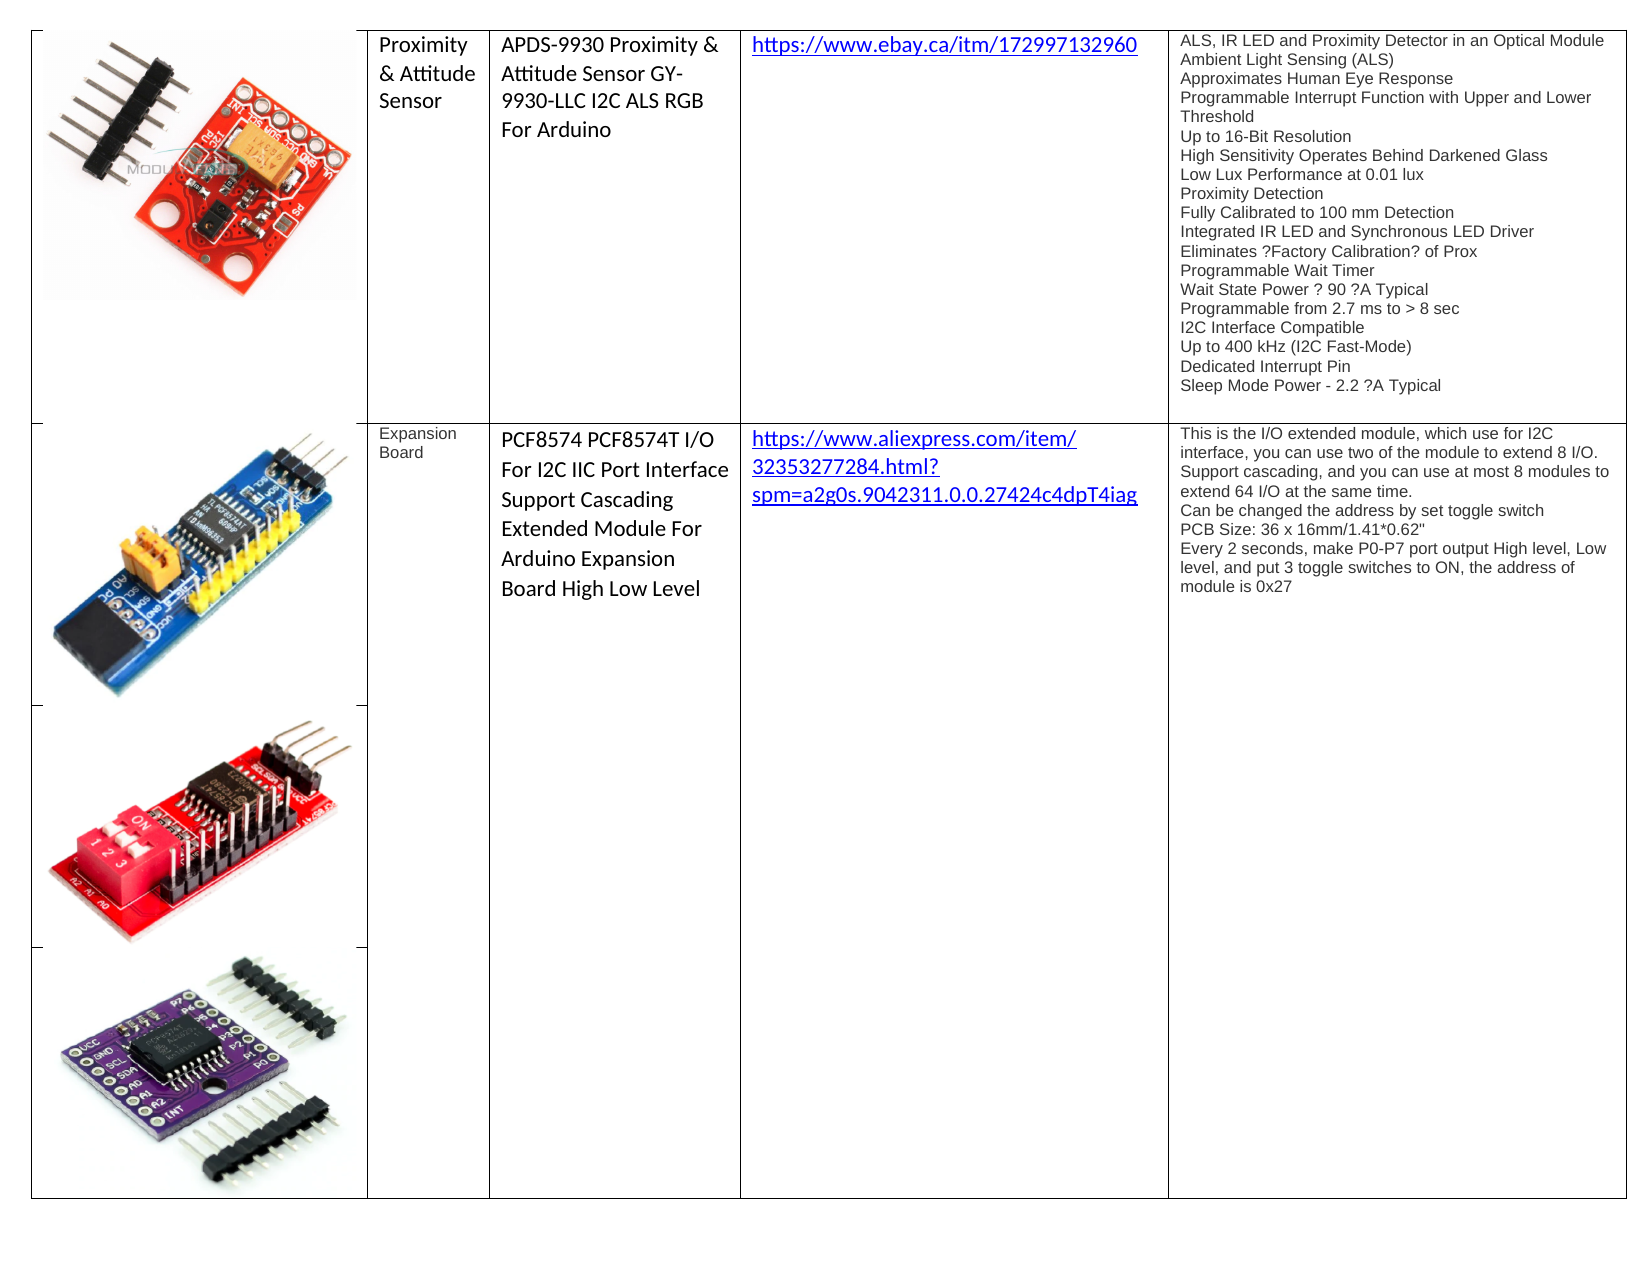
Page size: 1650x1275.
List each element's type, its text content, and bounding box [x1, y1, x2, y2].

picture [43, 30, 357, 300]
table_cell APDS-9930 Proximity & Attitude Sensor GY-9930-LLC I2C ALS RGB For Arduino [490, 31, 740, 423]
table_cell [32, 31, 367, 423]
table_cell https://www.aliexpress.com/item/32353277284.html?spm=a2g0s.9042311.0.0.27424c4dpT4iag [741, 424, 1168, 1198]
table_cell [357, 706, 367, 947]
table_cell Expansion Board [368, 424, 489, 1198]
table_cell [357, 424, 367, 705]
picture [43, 423, 357, 1198]
table_cell [32, 706, 43, 947]
table_cell This is the I/O extended module, which use for I2C interface, you can use two of the module to extend 8 I/O. Support cascading, and you can use at most 8 modules to extend 64 I/O at the same time. Can be changed the address by set toggle switch PCB Size: 36 x 16mm/1.41*0.62" Every 2 seconds, make P0-P7 port output High level, Low level, and put 3 toggle switches to ON, the address of module is 0x27 [1169, 424, 1626, 1198]
table_cell [32, 424, 43, 705]
table_cell PCF8574 PCF8574T I/O For I2C IIC Port Interface Support Cascading Extended Module For Arduino Expansion Board High Low Level [490, 424, 740, 1198]
table_cell Proximity & Attitude Sensor [368, 31, 489, 423]
table_cell [357, 948, 367, 1198]
table_cell https://www.ebay.ca/itm/172997132960 [741, 31, 1168, 423]
table_cell [32, 948, 43, 1198]
table_cell ALS, IR LED and Proximity Detector in an Optical Module Ambient Light Sensing (ALS) Approximates Human Eye Response Programmable Interrupt Function with Upper and Lower Threshold Up to 16-Bit Resolution High Sensitivity Operates Behind Darkened Glass Low Lux Performance at 0.01 lux Proximity Detection Fully Calibrated to 100 mm Detection Integrated IR LED and Synchronous LED Driver Eliminates ?Factory Calibration? of Prox Programmable Wait Timer Wait State Power ? 90 ?A Typical Programmable from 2.7 ms to > 8 sec I2C Interface Compatible Up to 400 kHz (I2C Fast-Mode) Dedicated Interrupt Pin Sleep Mode Power - 2.2 ?A Typical [1169, 31, 1626, 423]
